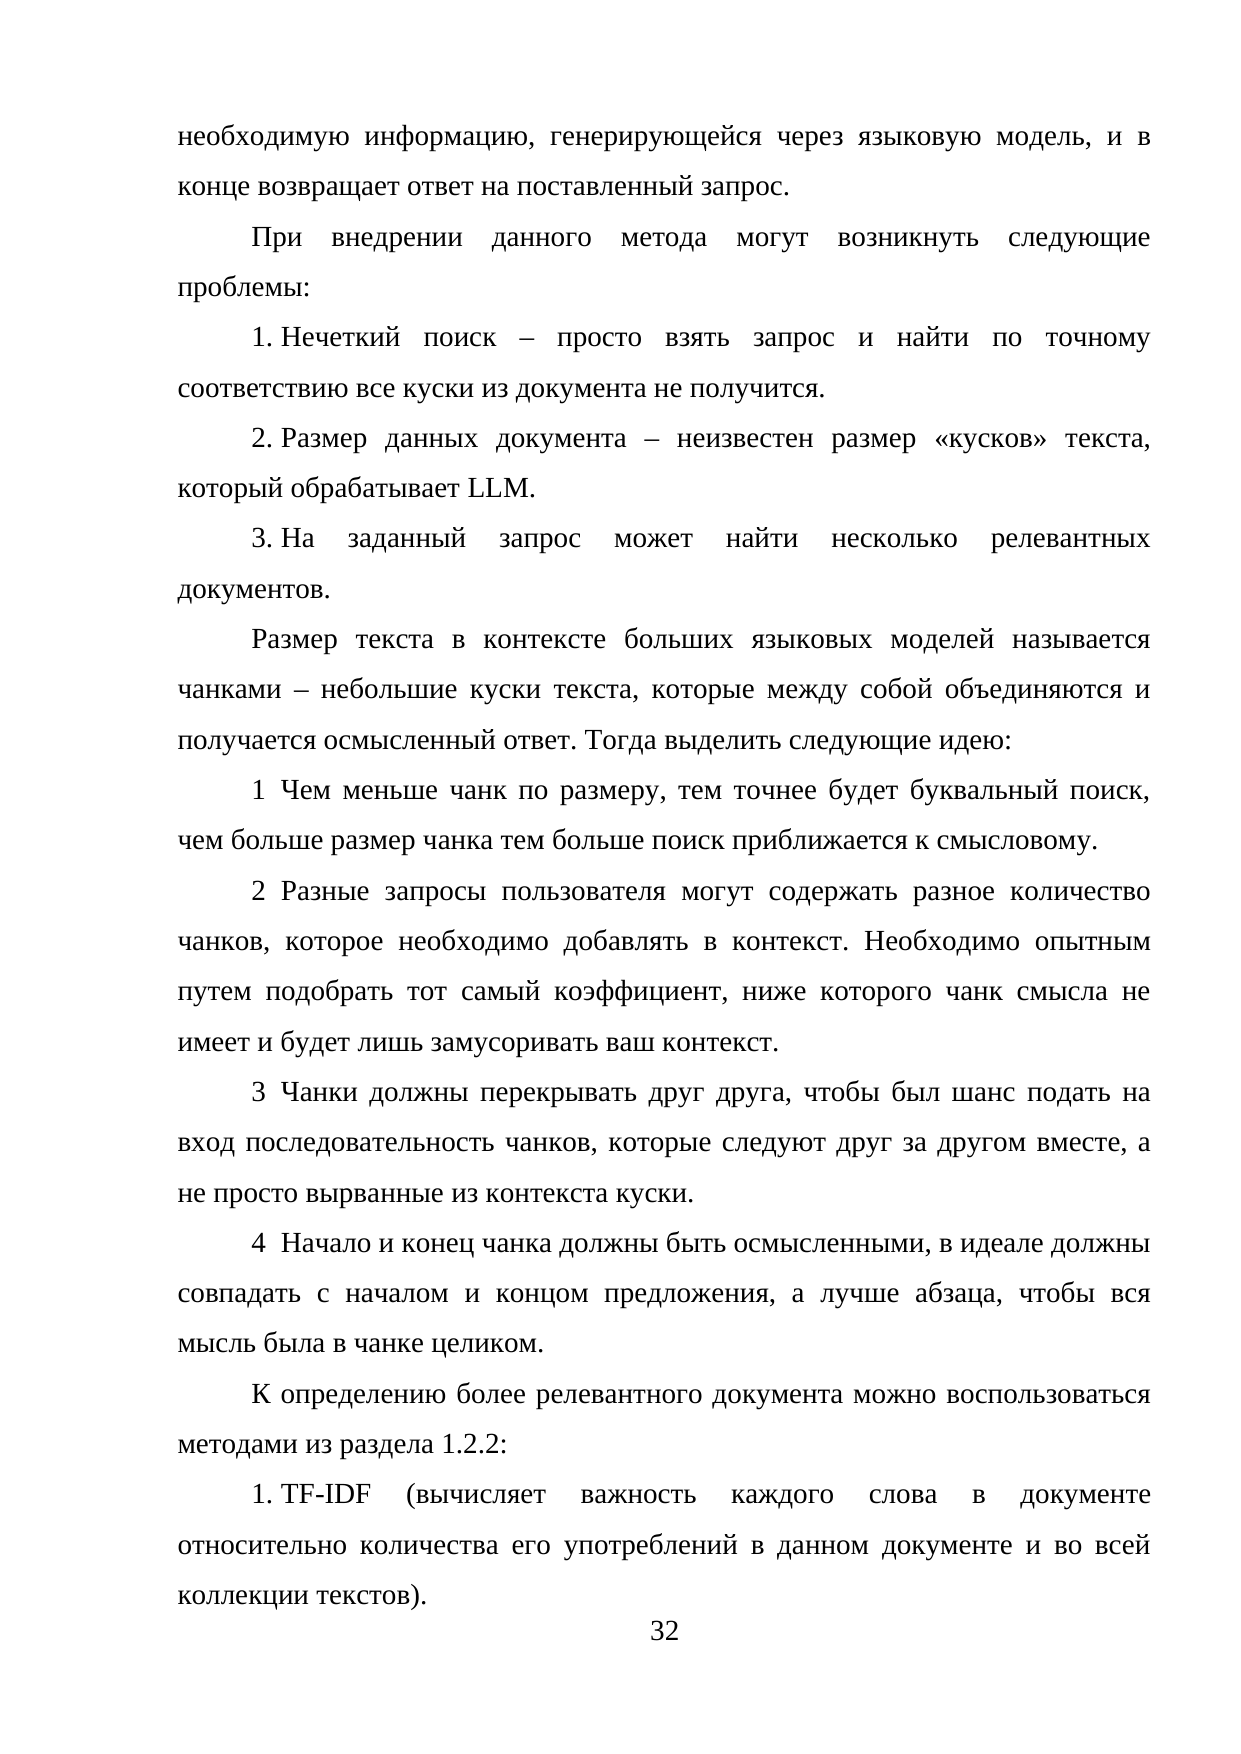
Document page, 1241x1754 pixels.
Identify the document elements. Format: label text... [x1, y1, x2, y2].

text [177, 118, 1152, 202]
list Разные запросы пользователя могут содержать разное количество чанков, которое необходимо добавлять в контекст. Необходимо опытным путем подобрать тот самый коэффициент, ниже которого чанк смысла не имеет и будет лишь замусоривать ваш контекст. [177, 873, 1152, 1057]
list TF-IDF (вычисляет важность каждого слова в документе относительно количества его употреблений в данном документе и во всей коллекции текстов). [177, 1477, 1152, 1611]
list Начало и конец чанка должны быть осмысленными, в идеале должны совпадать с началом и концом предложения, а лучше абзаца, чтобы вся мысль была в чанке целиком. [177, 1225, 1152, 1359]
text При внедрении данного метода могут возникнуть следующие проблемы: [177, 219, 1152, 303]
list Нечеткий поиск – просто взять запрос и найти по точному соответствию все куски из документа не получится. [177, 319, 1152, 403]
text Размер текста в контексте больших языковых моделей называется чанками – небольшие куски текста, которые между собой объединяются и получается осмысленный ответ. Тогда выделить следующие идею: [177, 621, 1152, 755]
list На заданный запрос может найти несколько релевантных документов. [177, 521, 1152, 604]
list Чем меньше чанк по размеру, тем точнее будет буквальный поиск, чем больше размер чанка тем больше поиск приближается к смысловому. [177, 772, 1152, 856]
text К определению более релевантного документа можно воспользоваться методами из раздела 1.2.2: [177, 1376, 1152, 1460]
list Размер данных документа – неизвестен размер «кусков» текста, который обрабатывает LLM. [177, 420, 1152, 504]
list Чанки должны перекрывать друг друга, чтобы был шанс подать на вход последовательность чанков, которые следуют друг за другом вместе, а не просто вырванные из контекста куски. [177, 1074, 1152, 1208]
